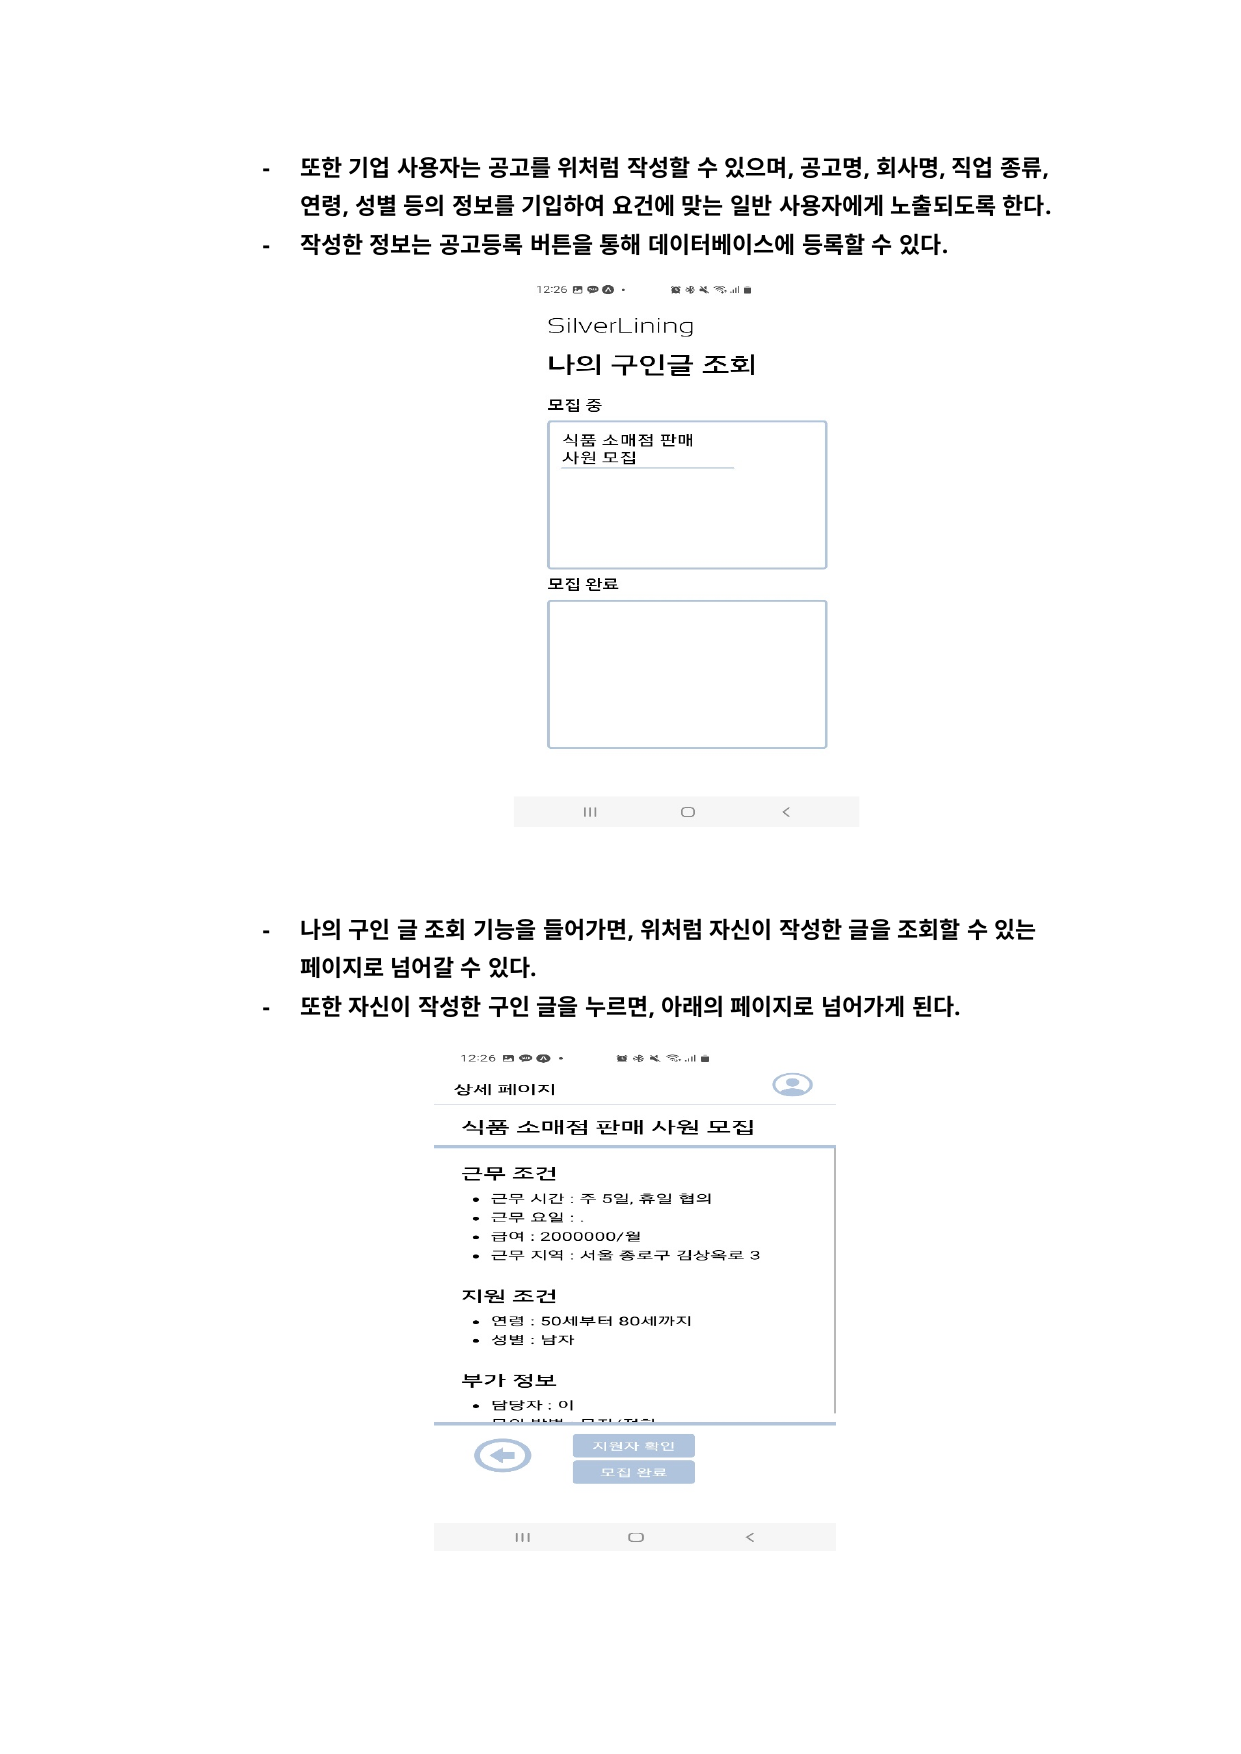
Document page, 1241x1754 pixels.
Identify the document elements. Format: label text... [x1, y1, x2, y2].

list 또한 자신이 작성한 구인 글을 누르면, 아래의 페이지로 넘어가게 된다. [262, 989, 1090, 1022]
picture [512, 274, 860, 825]
picture [432, 1045, 836, 1548]
list 작성한 정보는 공고등록 버튼을 통해 데이터베이스에 등록할 수 있다. [262, 227, 1090, 260]
list 나의 구인 글 조회 기능을 들어가면, 위처럼 자신이 작성한 글을 조회할 수 있는 페이지로 넘어갈 수 있다. [262, 912, 1090, 984]
list 또한 기업 사용자는 공고를 위처럼 작성할 수 있으며, 공고명, 회사명, 직업 종류, 연령, 성별 등의 정보를 기입하여 요건에 맞는 일반 사용자에게 노출되도록 한다. [262, 150, 1090, 222]
